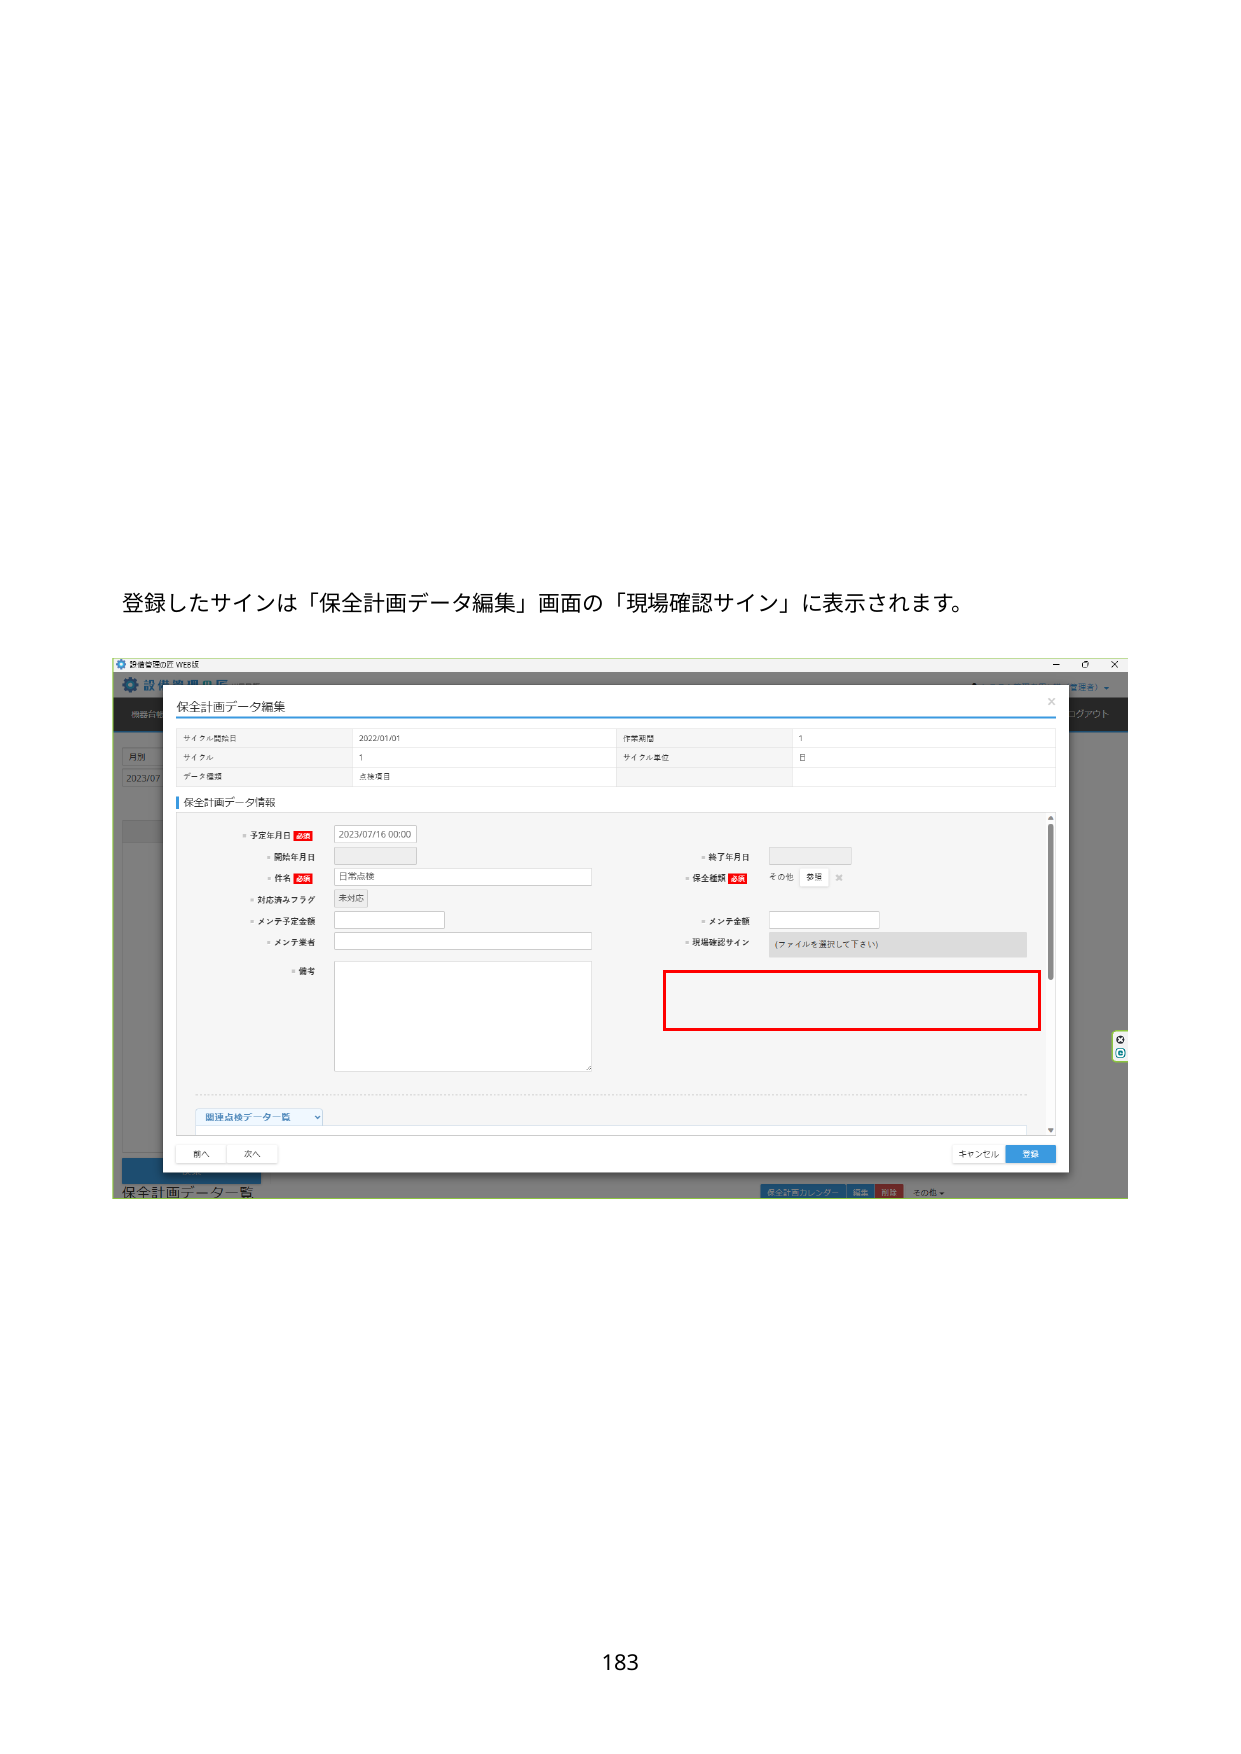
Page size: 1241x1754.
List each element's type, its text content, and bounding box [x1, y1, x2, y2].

picture [112, 658, 1128, 1199]
text 登録したサインは「保全計画データ編集」画面の「現場確認サイン」に表示されます。 [123, 583, 1118, 621]
